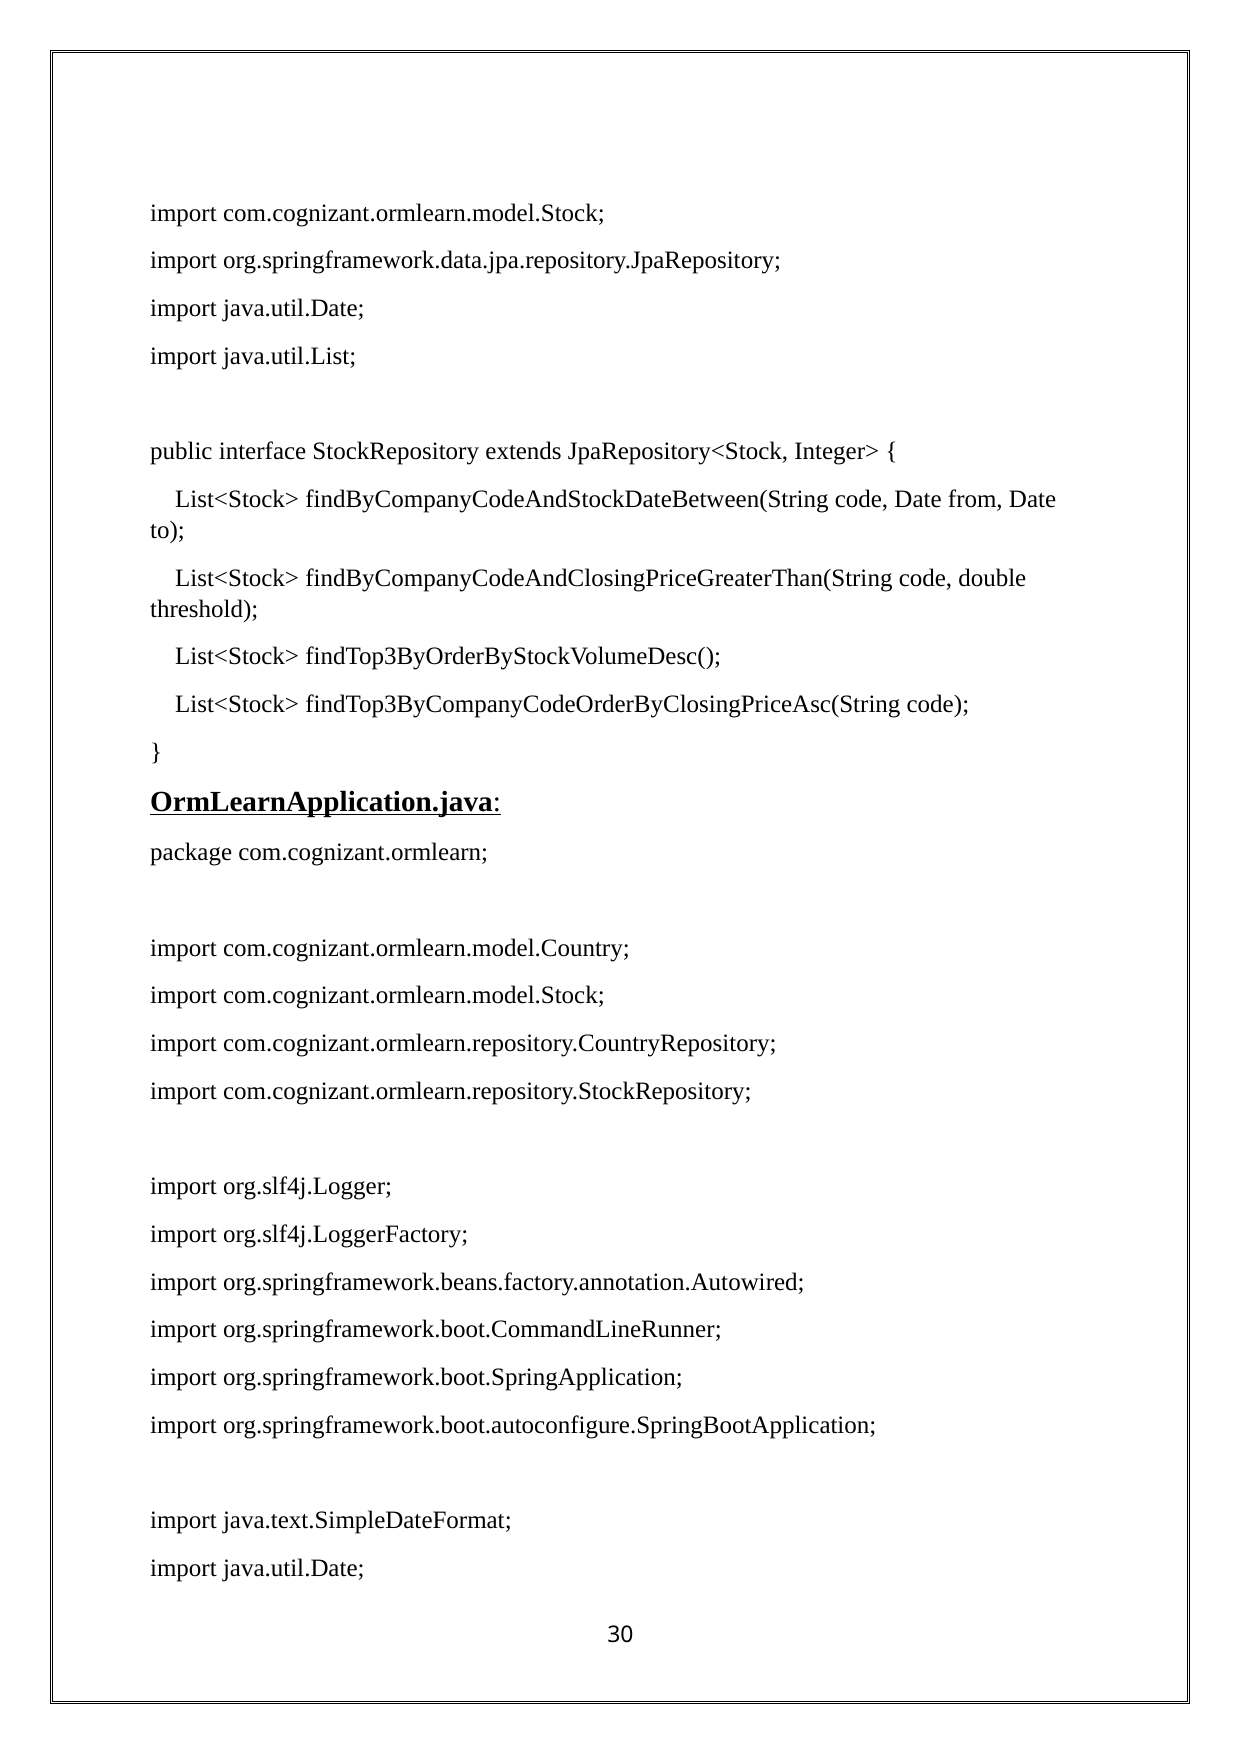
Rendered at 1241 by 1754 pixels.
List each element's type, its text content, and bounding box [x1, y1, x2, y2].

text import com.cognizant.ormlearn.repository.CountryRepository; [150, 1028, 1090, 1057]
text import java.util.List; [150, 341, 1090, 369]
text public interface StockRepository extends JpaRepository<Stock, Integer> { [150, 436, 1090, 465]
text import java.util.Date; [150, 1553, 1090, 1582]
text OrmLearnApplication.java: [150, 784, 1090, 818]
text import com.cognizant.ormlearn.repository.StockRepository; [150, 1076, 1090, 1105]
text import org.springframework.boot.CommandLineRunner; [150, 1314, 1090, 1343]
text import java.util.Date; [150, 293, 1090, 322]
text import org.springframework.boot.SpringApplication; [150, 1362, 1090, 1391]
text import org.springframework.data.jpa.repository.JpaRepository; [150, 245, 1090, 274]
text import org.slf4j.Logger; [150, 1171, 1090, 1200]
text List<Stock> findTop3ByCompanyCodeOrderByClosingPriceAsc(String code); [150, 689, 1090, 718]
text import com.cognizant.ormlearn.model.Stock; [150, 981, 1090, 1009]
text List<Stock> findByCompanyCodeAndClosingPriceGreaterThan(String code, double threshold); [150, 563, 1090, 622]
text List<Stock> findByCompanyCodeAndStockDateBetween(String code, Date from, Date to); [150, 484, 1090, 544]
text import org.springframework.beans.factory.annotation.Autowired; [150, 1267, 1090, 1296]
text import com.cognizant.ormlearn.model.Stock; [150, 198, 1090, 226]
text package com.cognizant.ormlearn; [150, 837, 1090, 866]
text import org.springframework.boot.autoconfigure.SpringBootApplication; [150, 1410, 1090, 1439]
text import com.cognizant.ormlearn.model.Country; [150, 933, 1090, 962]
text import java.text.SimpleDateFormat; [150, 1505, 1090, 1534]
text List<Stock> findTop3ByOrderByStockVolumeDesc(); [150, 641, 1090, 670]
text import org.slf4j.LoggerFactory; [150, 1219, 1090, 1248]
text } [150, 737, 1090, 766]
